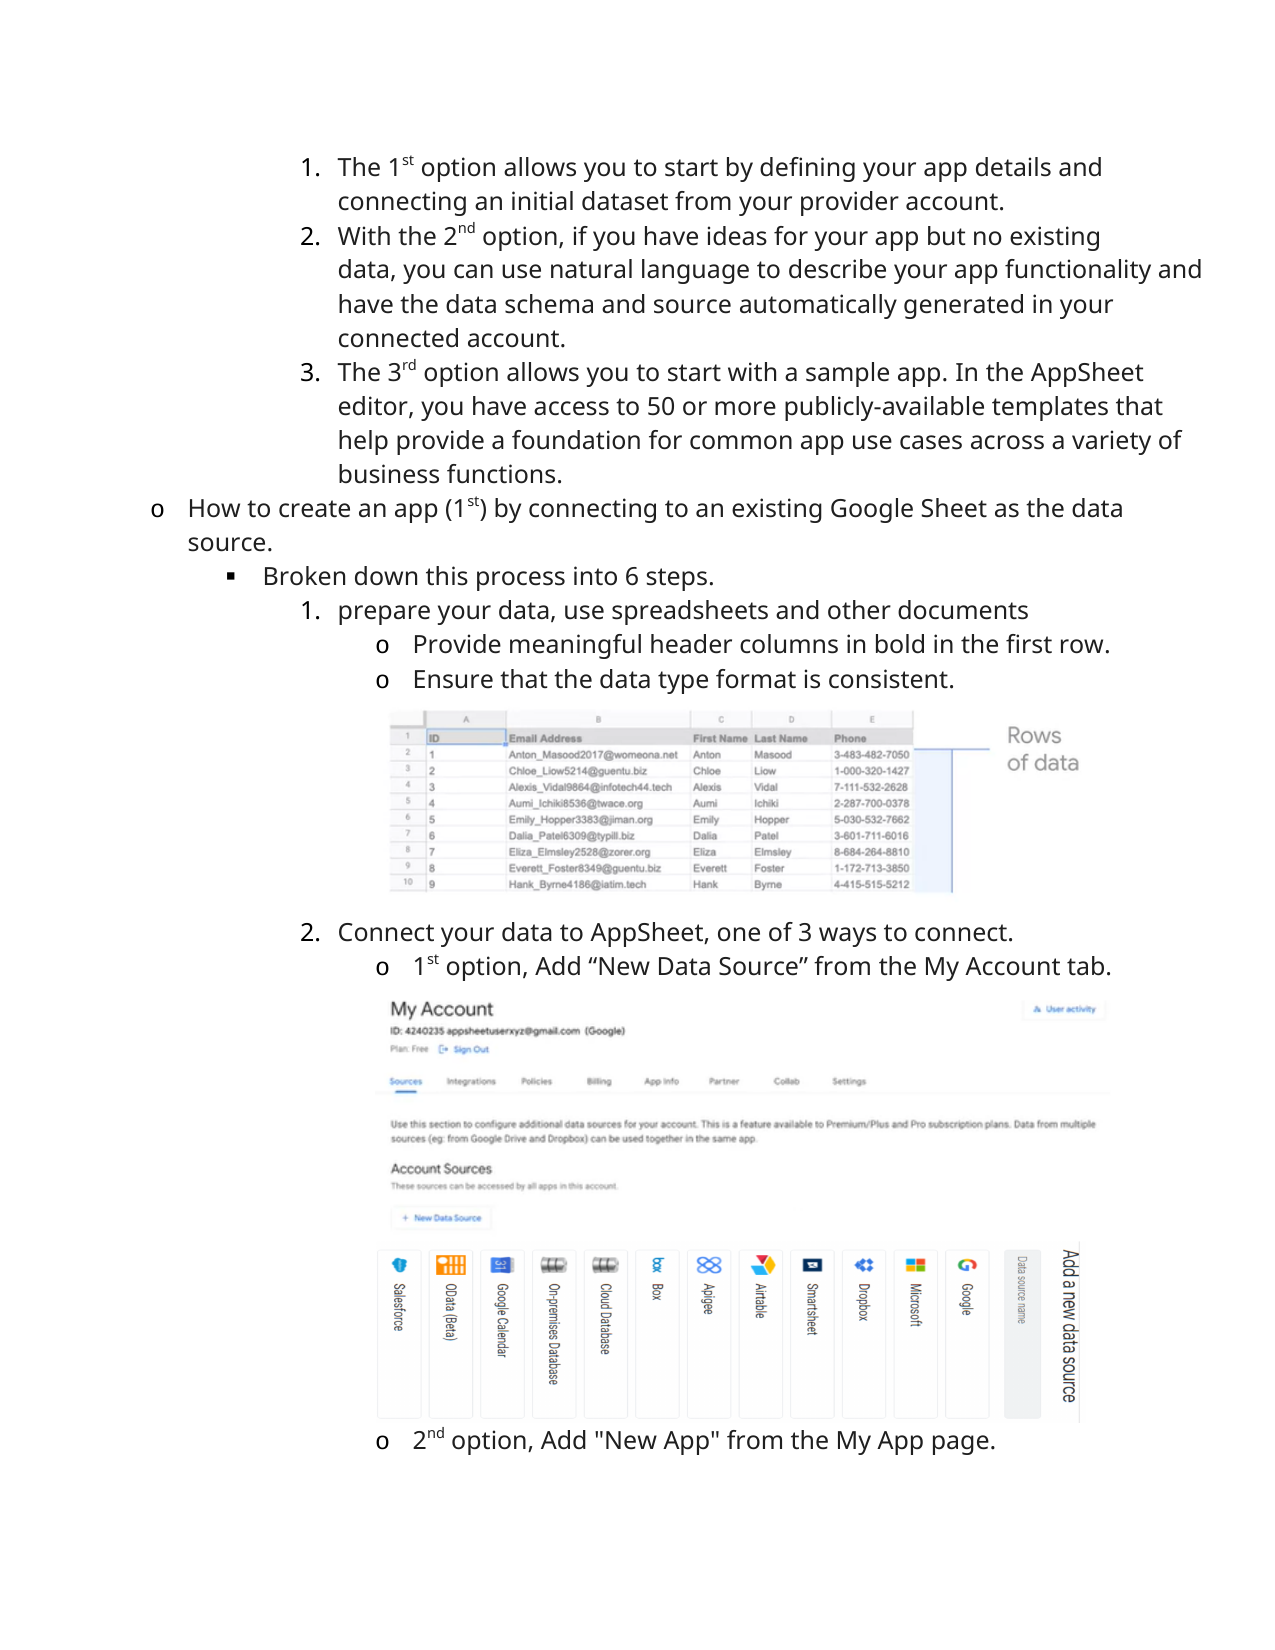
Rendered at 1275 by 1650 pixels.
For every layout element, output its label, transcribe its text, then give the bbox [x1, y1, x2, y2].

list Provide meaningful header columns in bold in the first row. [375, 627, 1209, 661]
list The 1st option allows you to start by defining your app details and connecting an initial dataset from your provider account. [300, 150, 1209, 218]
list Connect your data to AppSheet, one of 3 ways to connect. [300, 914, 1209, 948]
picture [377, 1242, 1085, 1423]
list How to create an app (1st) by connecting to an existing Google Sheet as the data source. [150, 491, 1209, 559]
list 1st option, Add “New Data Source” from the My Account tab. [375, 948, 1209, 983]
list With the 2nd option, if you have ideas for your app but no existing data, you can use natural language to describe your app functionality and have the data schema and source automatically generated in your connected account. [300, 218, 1209, 354]
list prepare your data, use spreadsheets and other documents [300, 593, 1209, 627]
list 2nd option, Add "New App" from the My App page. [375, 1423, 1209, 1457]
list The 3rd option allows you to start with a sample app. In the AppSheet editor, you have access to 50 or more publicly-available templates that help provide a foundation for common app use cases across a variety of business functions. [300, 354, 1209, 491]
picture [375, 982, 1110, 1242]
list Ensure that the data type format is consistent. [375, 661, 1209, 696]
list Broken down this process into 6 steps. [225, 559, 1209, 593]
picture [375, 695, 1082, 915]
